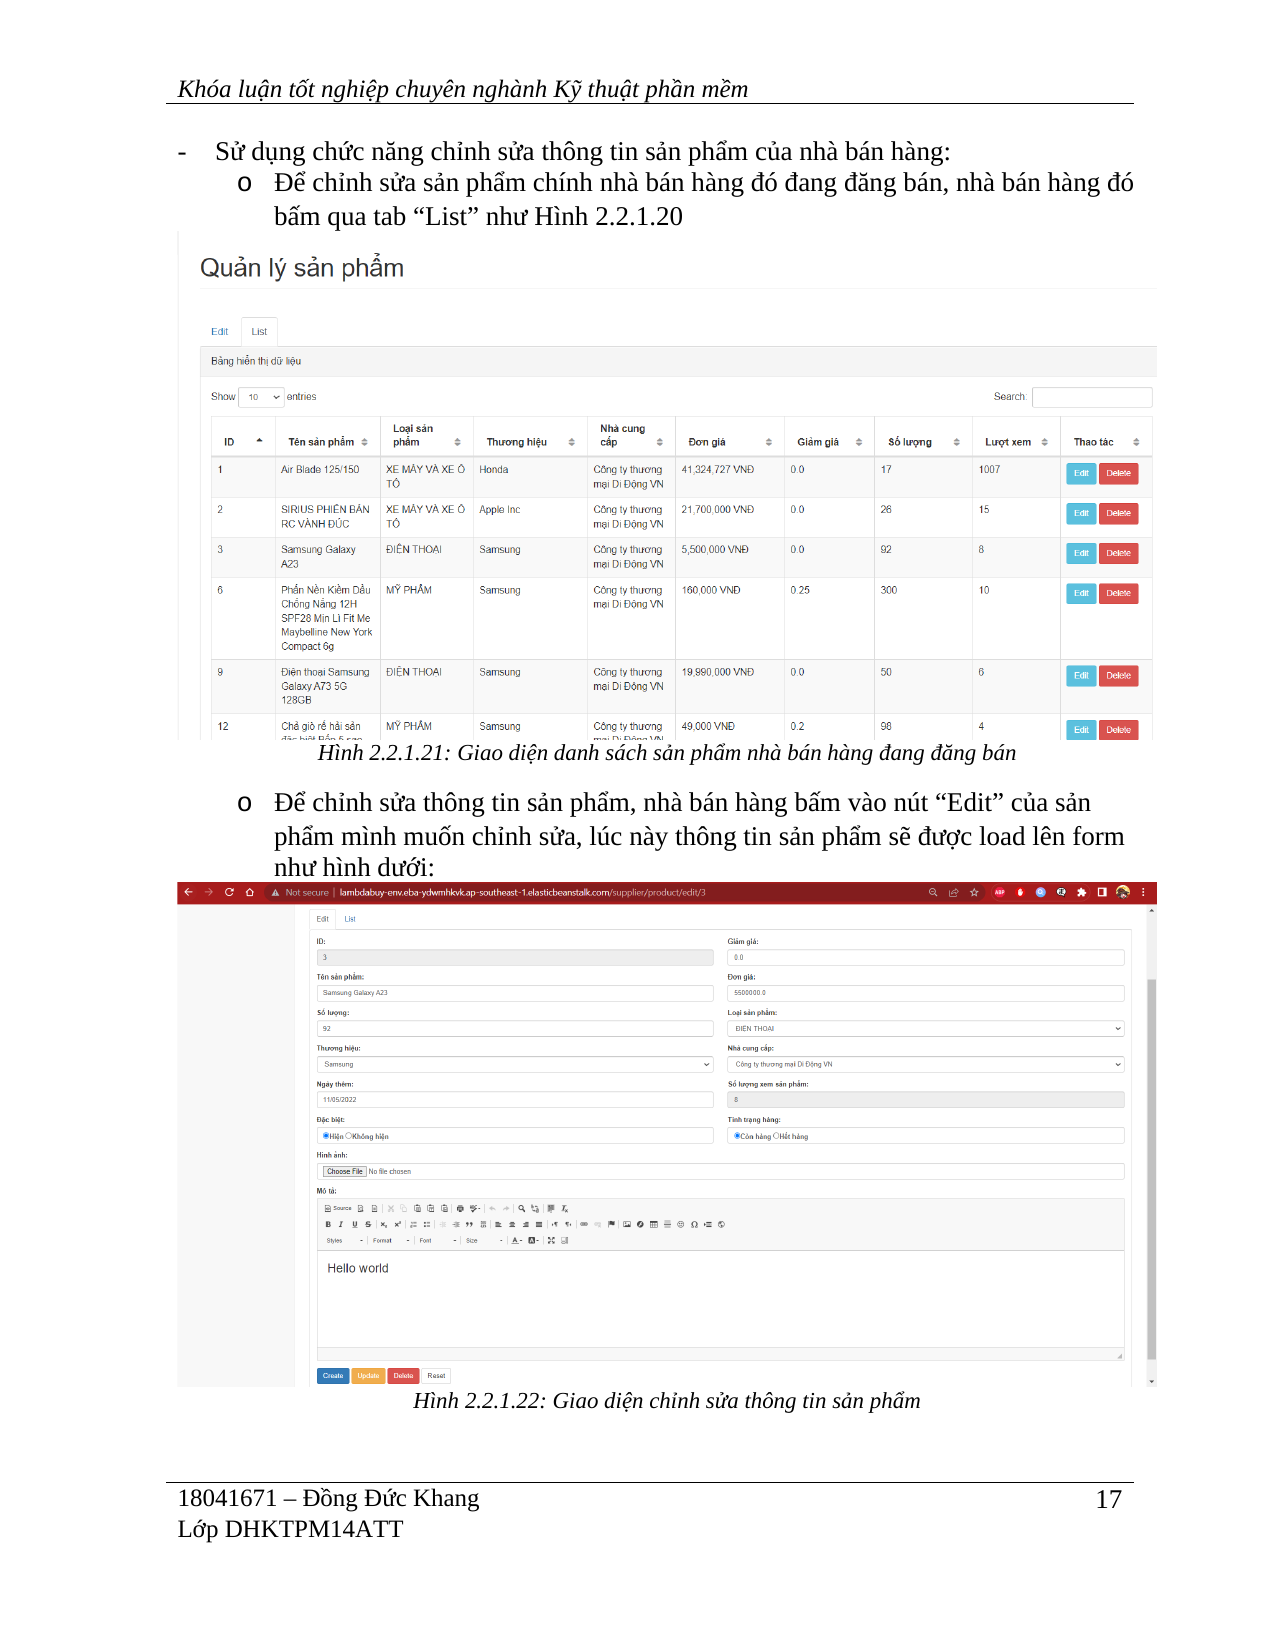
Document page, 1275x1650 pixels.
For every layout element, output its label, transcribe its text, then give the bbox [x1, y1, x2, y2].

text Hình 2.2.1.22: Giao diện chỉnh sửa thông tin sản phẩm [177, 1387, 1157, 1413]
picture [177, 231, 1157, 740]
picture [177, 882, 1157, 1387]
list Sử dụng chức năng chỉnh sửa thông tin sản phẩm của nhà bán hàng: [177, 135, 1157, 166]
text Hình 2.2.1.21: Giao diện danh sách sản phẩm nhà bán hàng đang đăng bán [177, 740, 1157, 766]
list Để chỉnh sửa sản phẩm chính nhà bán hàng đó đang đăng bán, nhà bán hàng đó bấm qua tab “List” như Hình 2.2.1.20 [236, 166, 1157, 231]
list Để chỉnh sửa thông tin sản phẩm, nhà bán hàng bấm vào nút “Edit” của sản phẩm mình muốn chỉnh sửa, lúc này thông tin sản phẩm sẽ được load lên form như hình dưới: [236, 786, 1157, 882]
